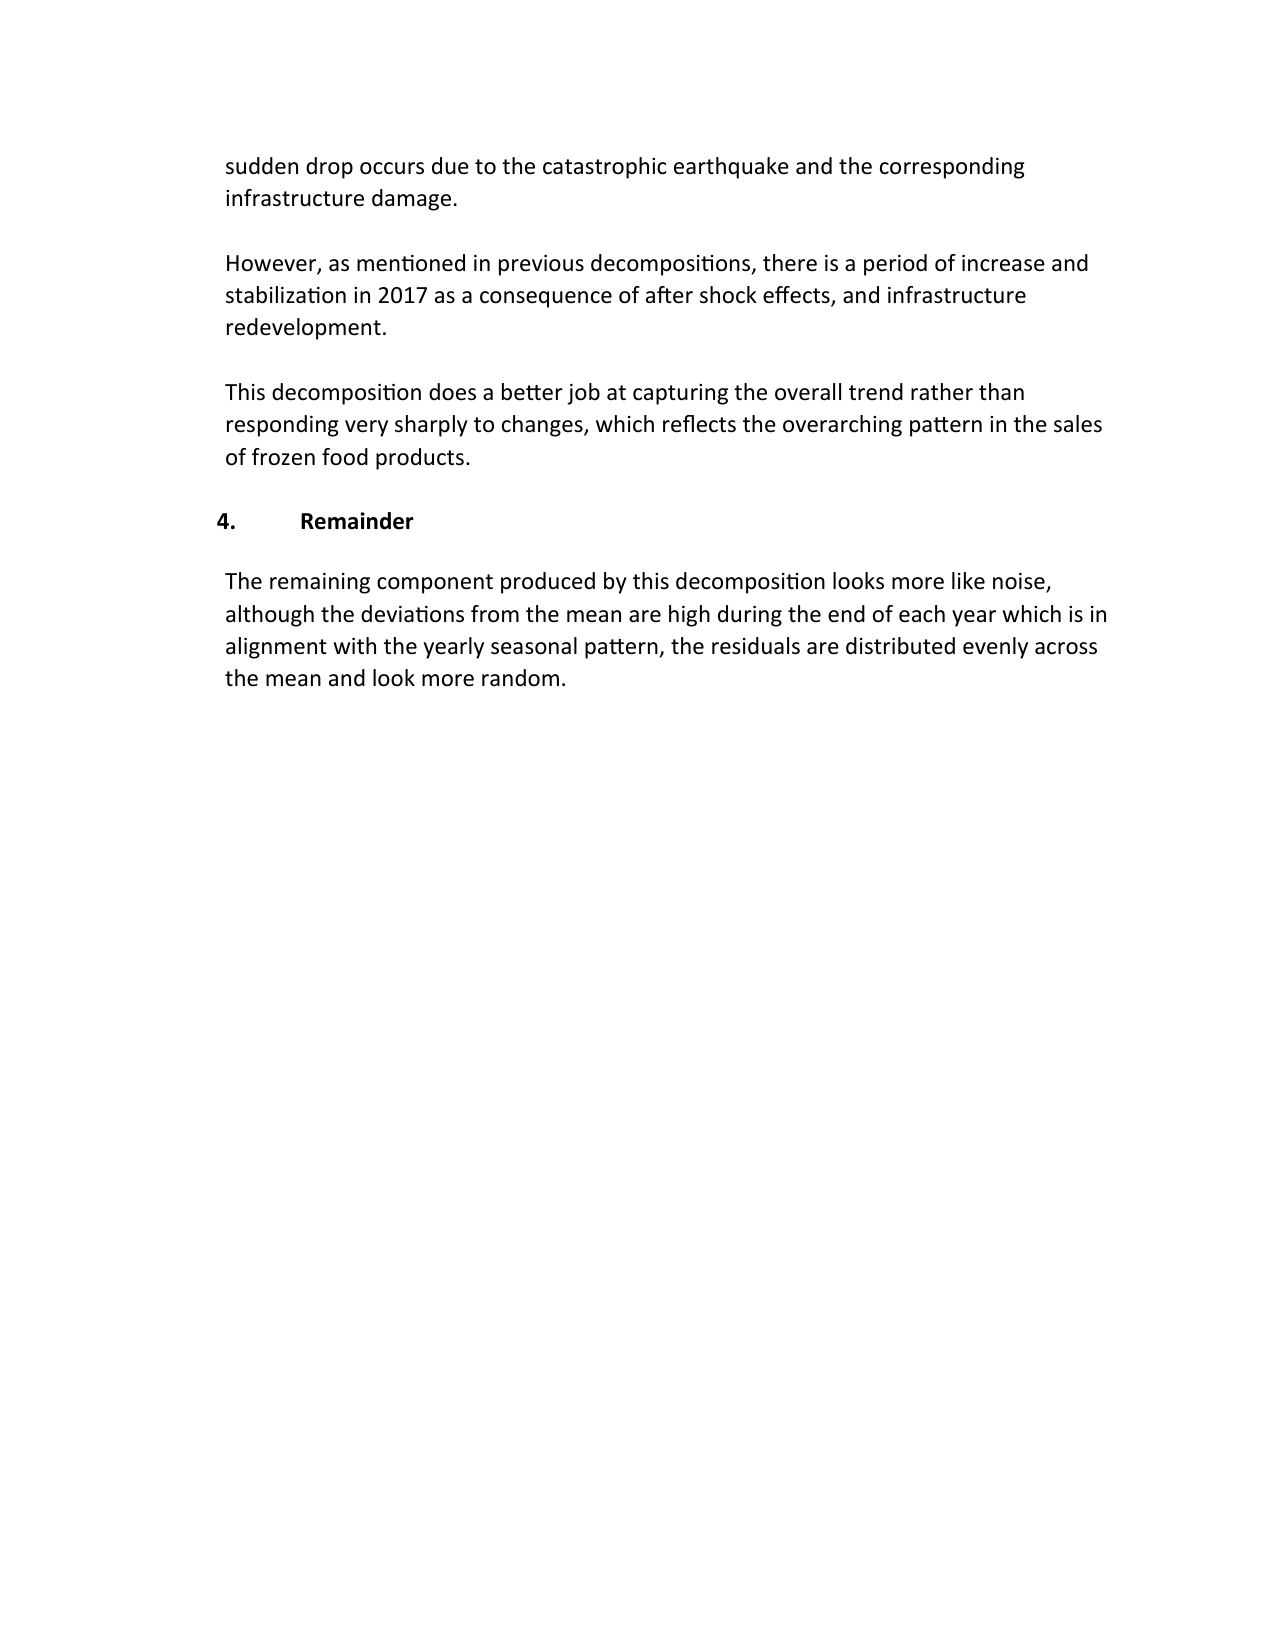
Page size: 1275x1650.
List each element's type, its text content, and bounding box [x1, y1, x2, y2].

text This decomposition does a better job at capturing the overall trend rather than responding very sharply to changes, which reflects the overarching pattern in the sales of frozen food products. [225, 376, 1125, 471]
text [225, 150, 1125, 213]
text The remaining component produced by this decomposition looks more like noise, although the deviations from the mean are high during the end of each year which is in alignment with the yearly seasonal pattern, the residuals are distributed evenly across the mean and look more random. [225, 565, 1125, 693]
text 4. Remainder [217, 505, 1125, 536]
text However, as mentioned in previous decompositions, there is a period of increase and stabilization in 2017 as a consequence of after shock effects, and infrastructure redevelopment. [225, 247, 1125, 342]
